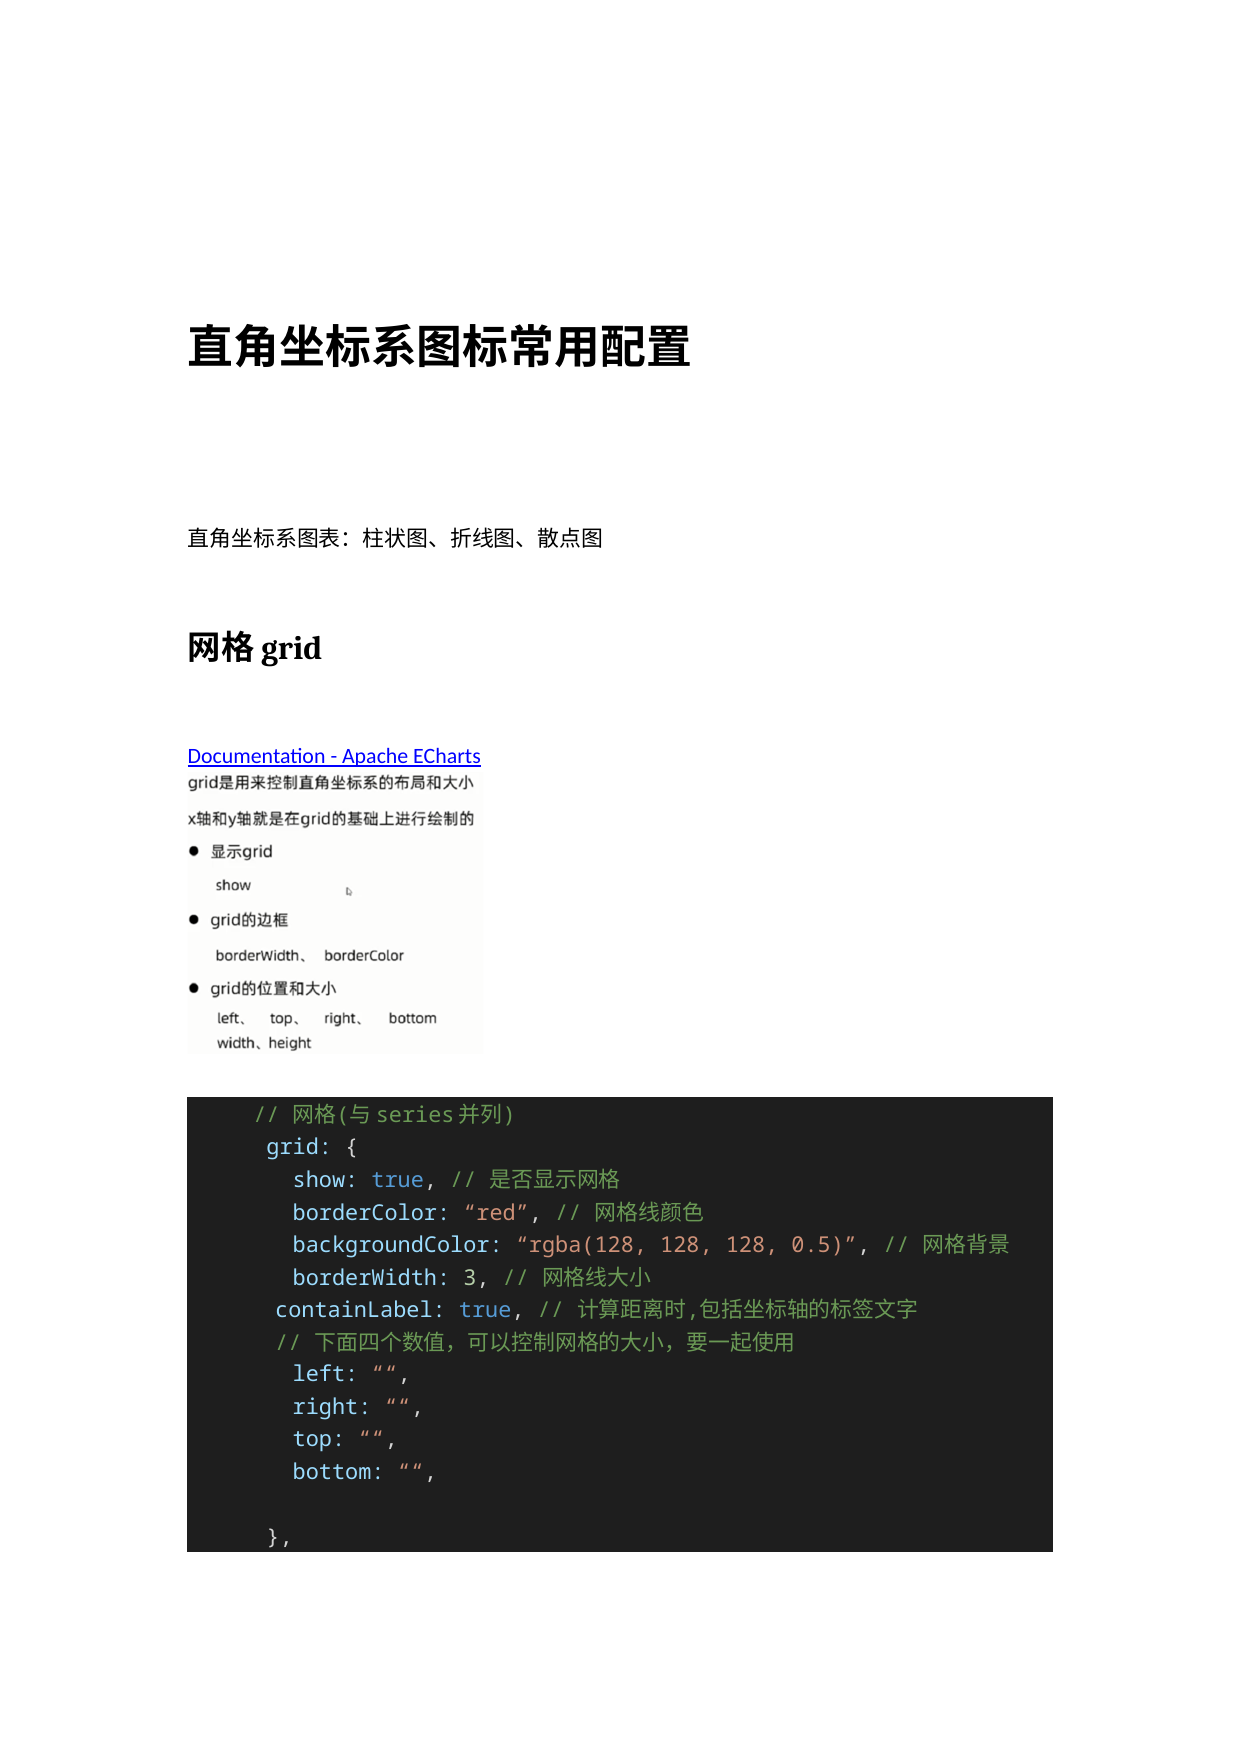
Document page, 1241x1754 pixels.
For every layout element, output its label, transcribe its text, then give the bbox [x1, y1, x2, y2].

text containLabel: true, // 计算距离时,包括坐标轴的标签文字 [187, 1292, 1053, 1324]
subtitle 网格grid [187, 612, 1053, 677]
text backgroundColor: “rgba(128, 128, 128, 0.5)”, // 网格背景 [187, 1227, 1053, 1259]
text right: ““, [187, 1389, 1053, 1422]
text }, [187, 1519, 1053, 1552]
text Documentation - Apache ECharts [187, 739, 1053, 772]
text left: ““, [187, 1357, 1053, 1389]
text 直角坐标系图表：柱状图、折线图、散点图 [187, 520, 1053, 553]
picture [187, 772, 484, 1054]
subtitle 直角坐标系图标常用配置 [187, 295, 1053, 392]
text bottom: ““, [187, 1454, 1053, 1487]
text // 下面四个数值，可以控制网格的大小，要一起使用 [187, 1324, 1053, 1357]
text // 网格(与series并列) [187, 1097, 1053, 1129]
text top: ““, [187, 1422, 1053, 1454]
text borderColor: “red”, // 网格线颜色 [187, 1194, 1053, 1227]
text borderWidth: 3, // 网格线大小 [187, 1259, 1053, 1292]
text show: true, // 是否显示网格 [187, 1162, 1053, 1194]
text grid: { [187, 1129, 1053, 1162]
